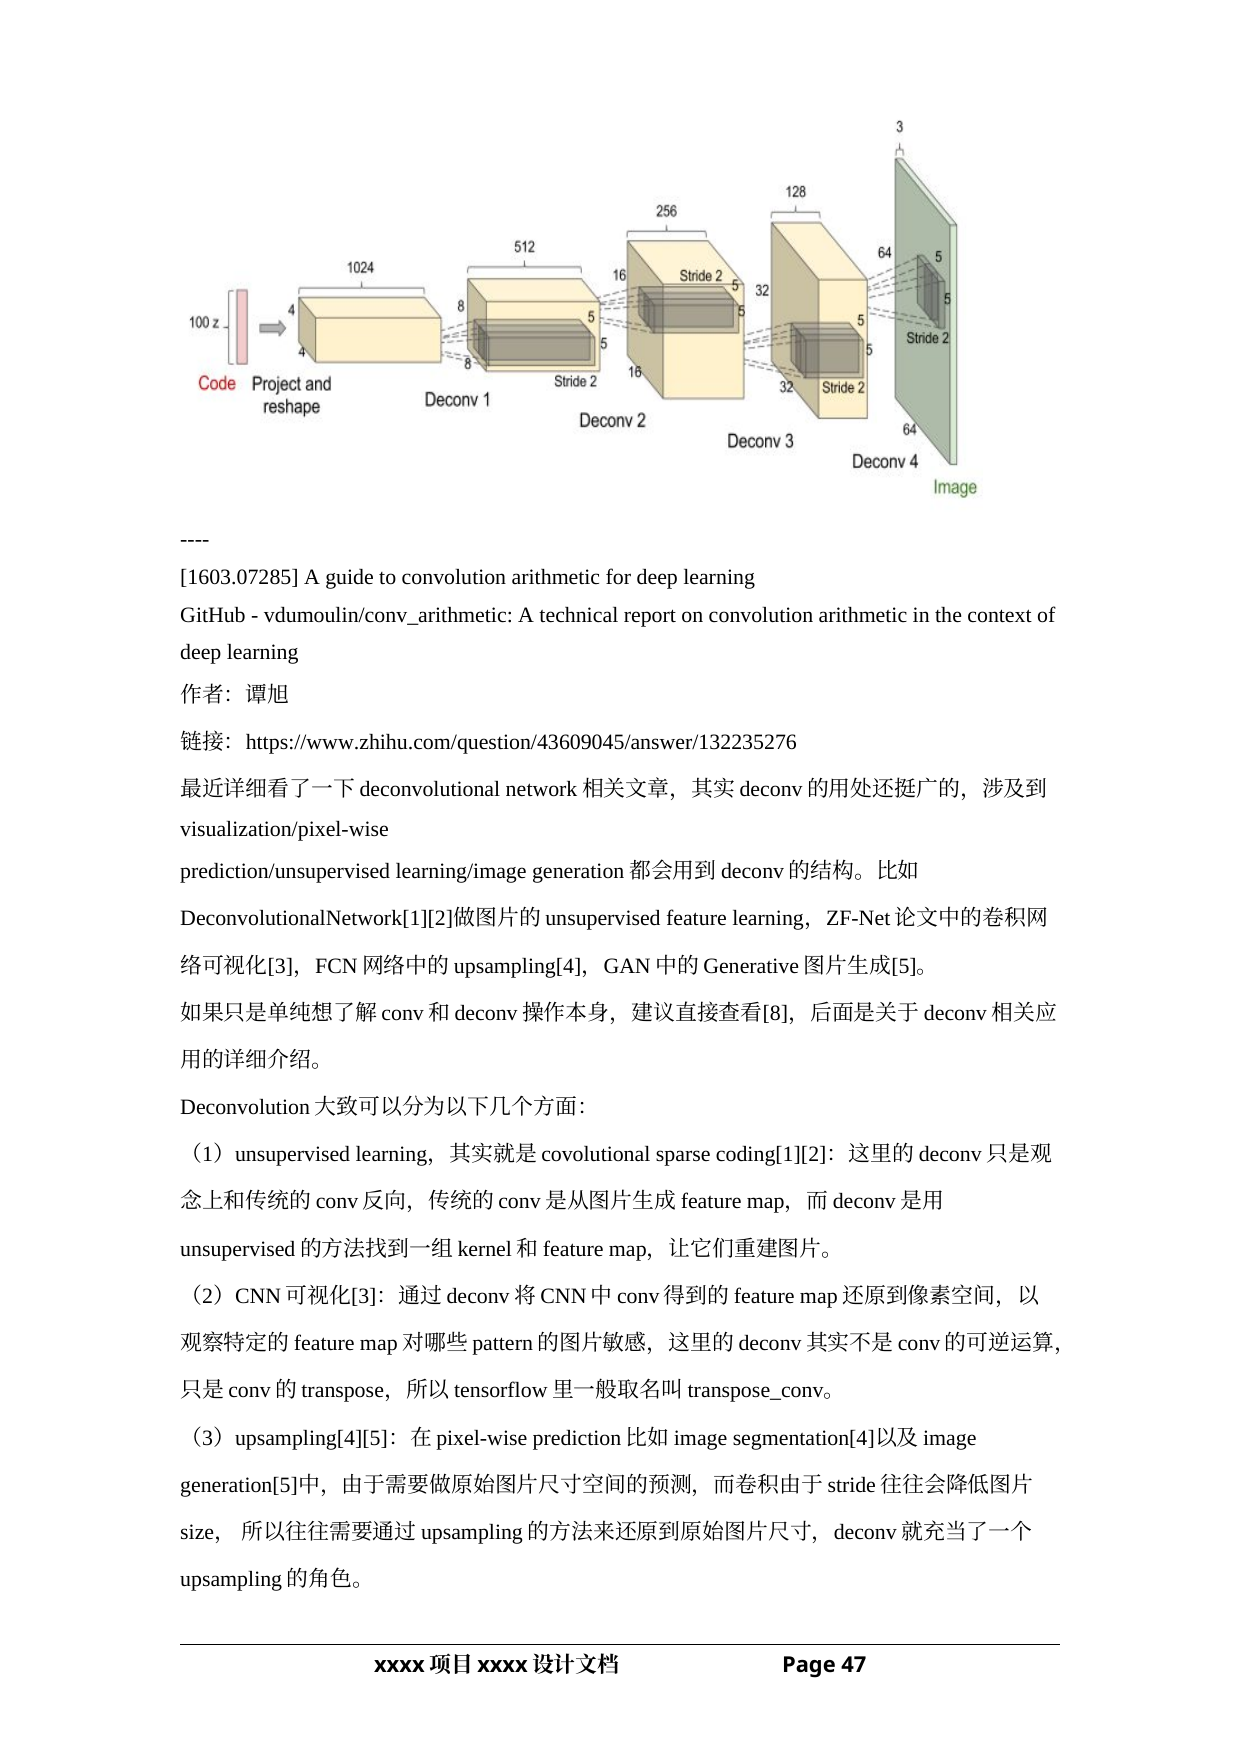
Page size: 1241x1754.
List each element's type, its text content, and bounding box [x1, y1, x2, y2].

text [1603.07285] A guide to convolution arithmetic for deep learning [180, 564, 1060, 589]
text 链接：https://www.zhihu.com/question/43609045/answer/132235276 [180, 724, 1060, 756]
text （3）upsampling[4][5]：在pixel-wise prediction比如image segmentation[4]以及image generation[5]中，由于需要做原始图片尺寸空间的预测，而卷积由于stride往往会降低图片size， 所以往往需要通过upsampling的方法来还原到原始图片尺寸，deconv就充当了一个upsampling的角色。 [180, 1420, 1060, 1593]
text 如果只是单纯想了解conv和deconv操作本身，建议直接查看[8]，后面是关于deconv相关应用的详细介绍。 [180, 995, 1060, 1074]
text （1）unsupervised learning，其实就是covolutional sparse coding[1][2]：这里的deconv只是观念上和传统的conv反向，传统的conv是从图片生成feature map，而deconv是用unsupervised的方法找到一组kernel和feature map，让它们重建图片。 [180, 1137, 1060, 1262]
text 最近详细看了一下deconvolutional network相关文章，其实deconv的用处还挺广的，涉及到visualization/pixel-wise [180, 772, 1060, 841]
text ---- [180, 526, 1060, 551]
text （2）CNN可视化[3]：通过deconv将CNN中conv得到的feature map还原到像素空间，以观察特定的feature map对哪些pattern的图片敏感，这里的deconv其实不是conv的可逆运算，只是conv的transpose，所以tensorflow里一般取名叫transpose_conv。 [180, 1278, 1060, 1404]
text Deconvolution大致可以分为以下几个方面： [180, 1089, 1060, 1121]
text GitHub - vdumoulin/conv_arithmetic: A technical report on convolution arithmetic in the context of deep learning [180, 602, 1060, 664]
text 作者：谭旭 [180, 677, 1060, 709]
picture [180, 98, 984, 514]
text prediction/unsupervised learning/image generation都会用到deconv的结构。比如DeconvolutionalNetwork[1][2]做图片的unsupervised feature learning，ZF-Net论文中的卷积网络可视化[3]，FCN网络中的upsampling[4]，GAN中的Generative图片生成[5]。 [180, 853, 1060, 979]
